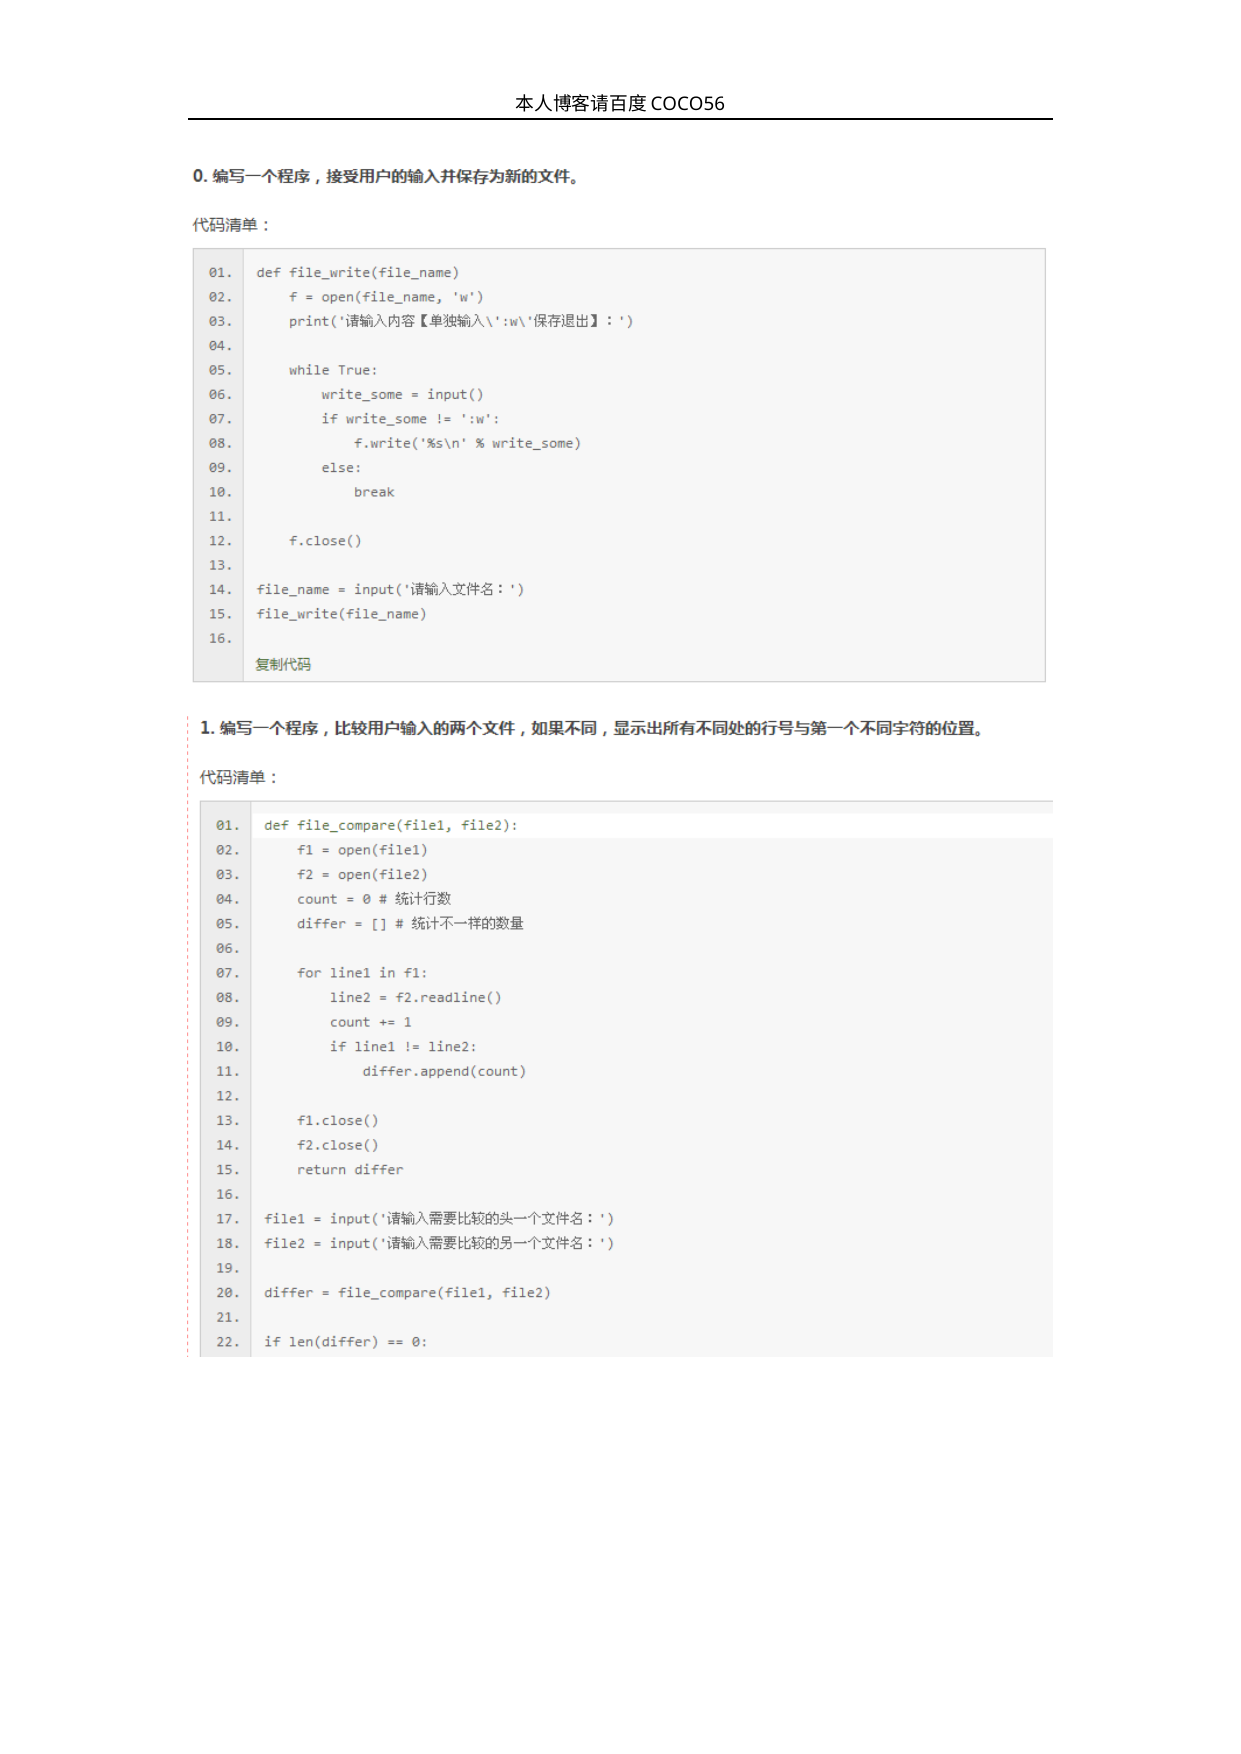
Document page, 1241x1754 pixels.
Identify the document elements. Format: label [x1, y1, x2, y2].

picture [187, 161, 1053, 687]
picture [187, 714, 1053, 1357]
